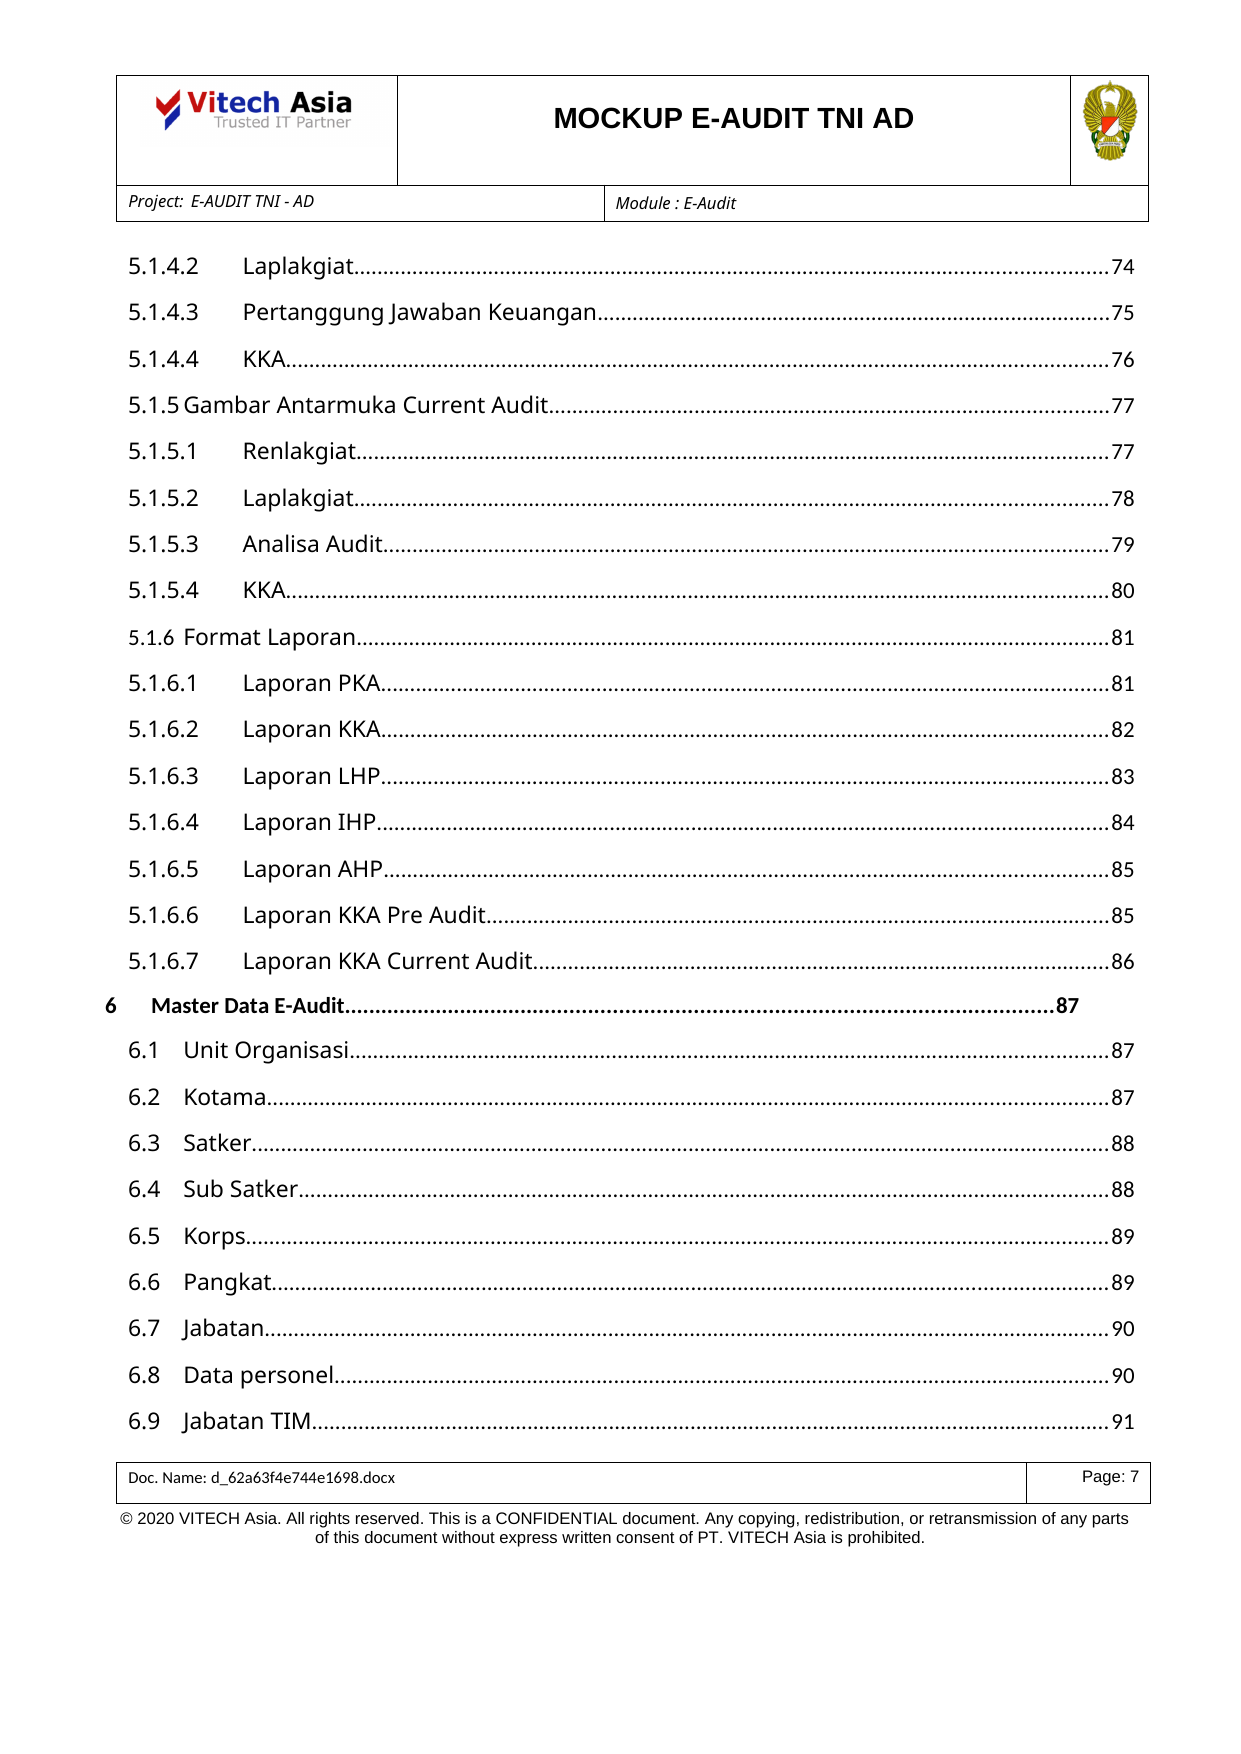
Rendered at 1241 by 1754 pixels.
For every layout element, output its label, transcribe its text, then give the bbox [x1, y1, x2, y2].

text 6 Master Data E-Audit 87 [105, 992, 1135, 1019]
text 5.1.5.2 Laplakgiat 78 [128, 482, 1135, 513]
picture [1075, 77, 1144, 164]
text 5.1.4.4 KKA 76 [128, 343, 1135, 374]
text 6.5 Korps 89 [128, 1219, 1135, 1251]
text 5.1.4.3 Pertanggung Jawaban Keuangan 75 [128, 296, 1135, 327]
text 6.6 Pangkat 89 [128, 1266, 1135, 1297]
text 5.1.6.4 Laporan IHP 84 [128, 806, 1135, 837]
text 5.1.6.5 Laporan AHP 85 [128, 852, 1135, 884]
text 5.1.6.3 Laporan LHP 83 [128, 760, 1135, 791]
text 5.1.5.4 KKA 80 [128, 574, 1135, 606]
text 6.9 Jabatan TIM 91 [128, 1405, 1135, 1436]
text 5.1.6 Format Laporan 81 [128, 621, 1135, 652]
text 5.1.5.3 Analisa Audit 79 [128, 528, 1135, 559]
text 6.4 Sub Satker 88 [128, 1173, 1135, 1204]
text 5.1.6.1 Laporan PKA 81 [128, 667, 1135, 698]
text 5.1.6.7 Laporan KKA Current Audit 86 [128, 945, 1135, 976]
text 5.1.6.2 Laporan KKA 82 [128, 713, 1135, 745]
text 6.2 Kotama 87 [128, 1081, 1135, 1112]
text 6.7 Jabatan 90 [128, 1312, 1135, 1343]
text 5.1.5 Gambar Antarmuka Current Audit 77 [128, 389, 1135, 420]
picture [139, 76, 395, 147]
text 6.3 Satker 88 [128, 1127, 1135, 1158]
text 6.1 Unit Organisasi 87 [128, 1034, 1135, 1065]
text 5.1.4.2 Laplakgiat 74 [128, 250, 1135, 281]
text 6.8 Data personel 90 [128, 1359, 1135, 1390]
text 5.1.5.1 Renlakgiat 77 [128, 435, 1135, 467]
text 5.1.6.6 Laporan KKA Pre Audit 85 [128, 899, 1135, 930]
